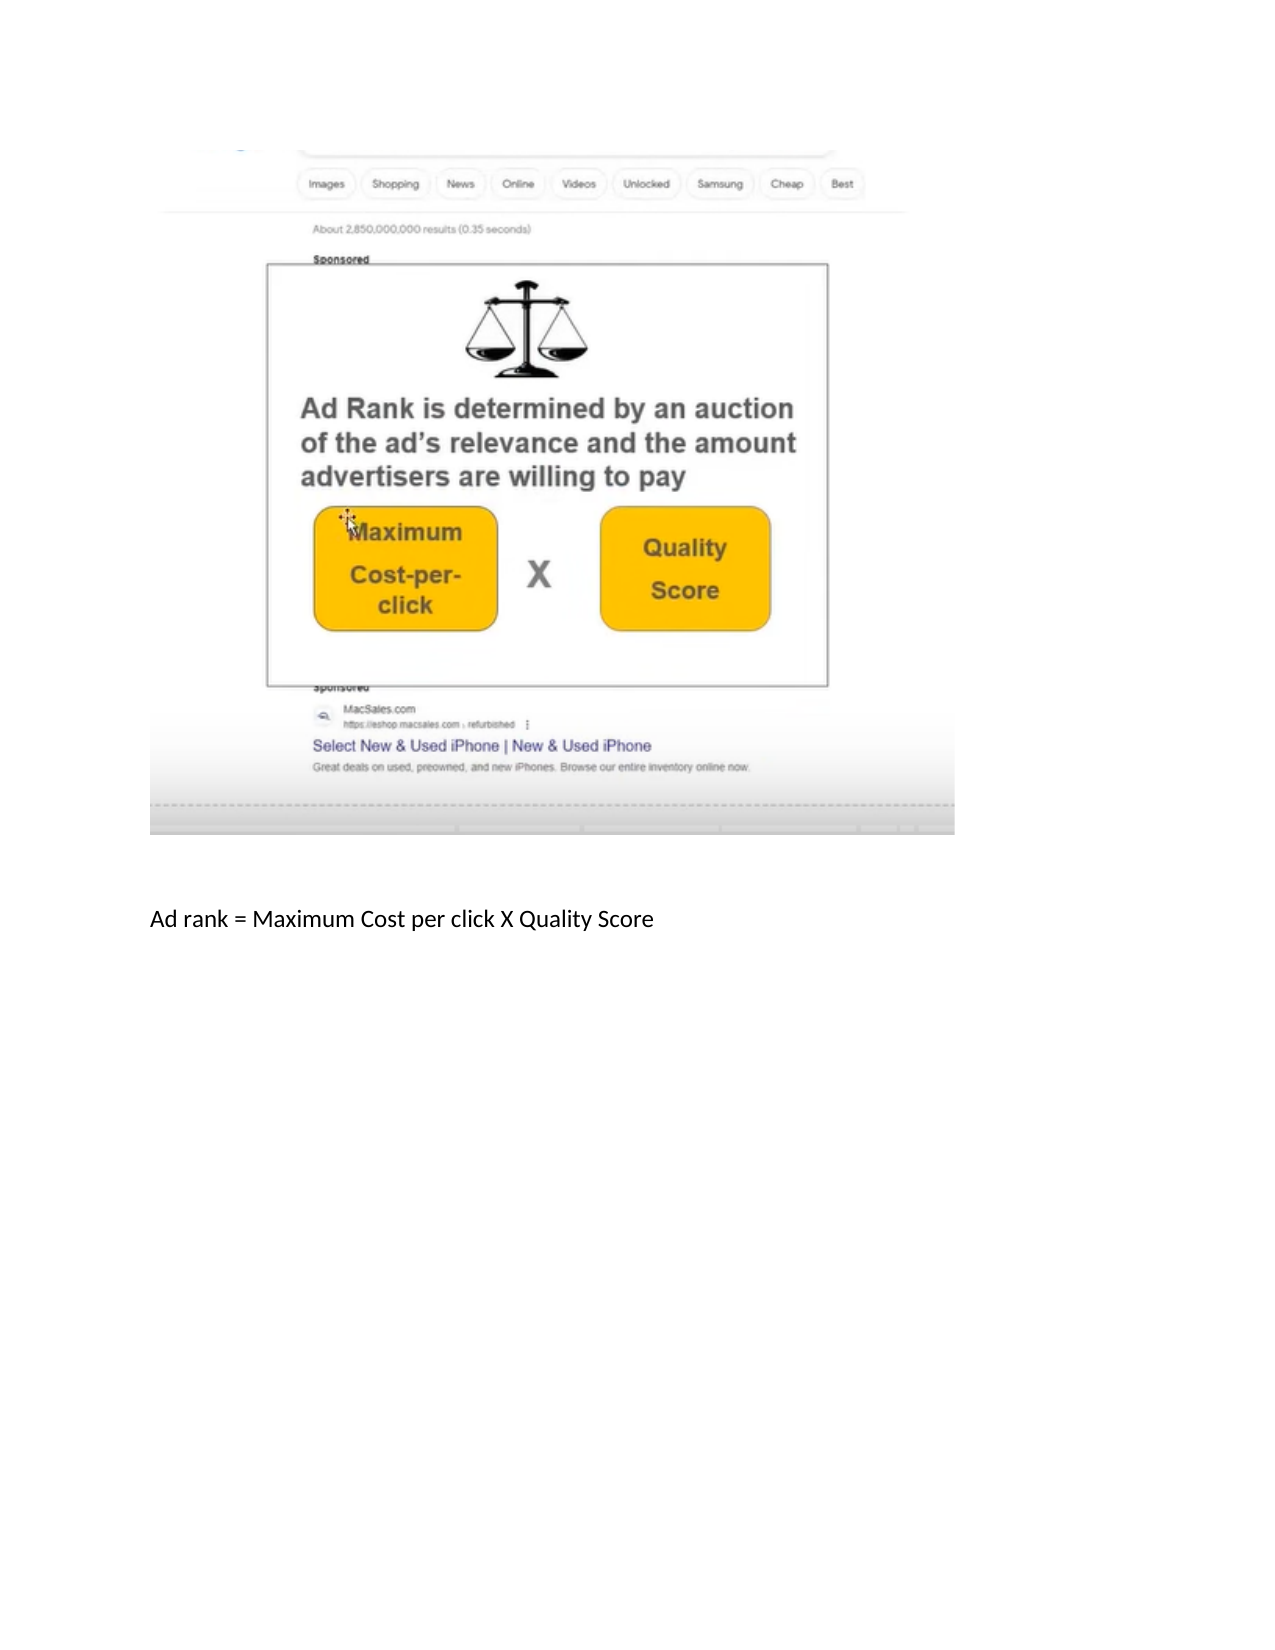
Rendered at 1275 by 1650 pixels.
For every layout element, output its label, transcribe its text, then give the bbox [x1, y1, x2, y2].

text Ad rank = Maximum Cost per click X Quality Score [150, 903, 1125, 933]
picture [150, 150, 955, 835]
